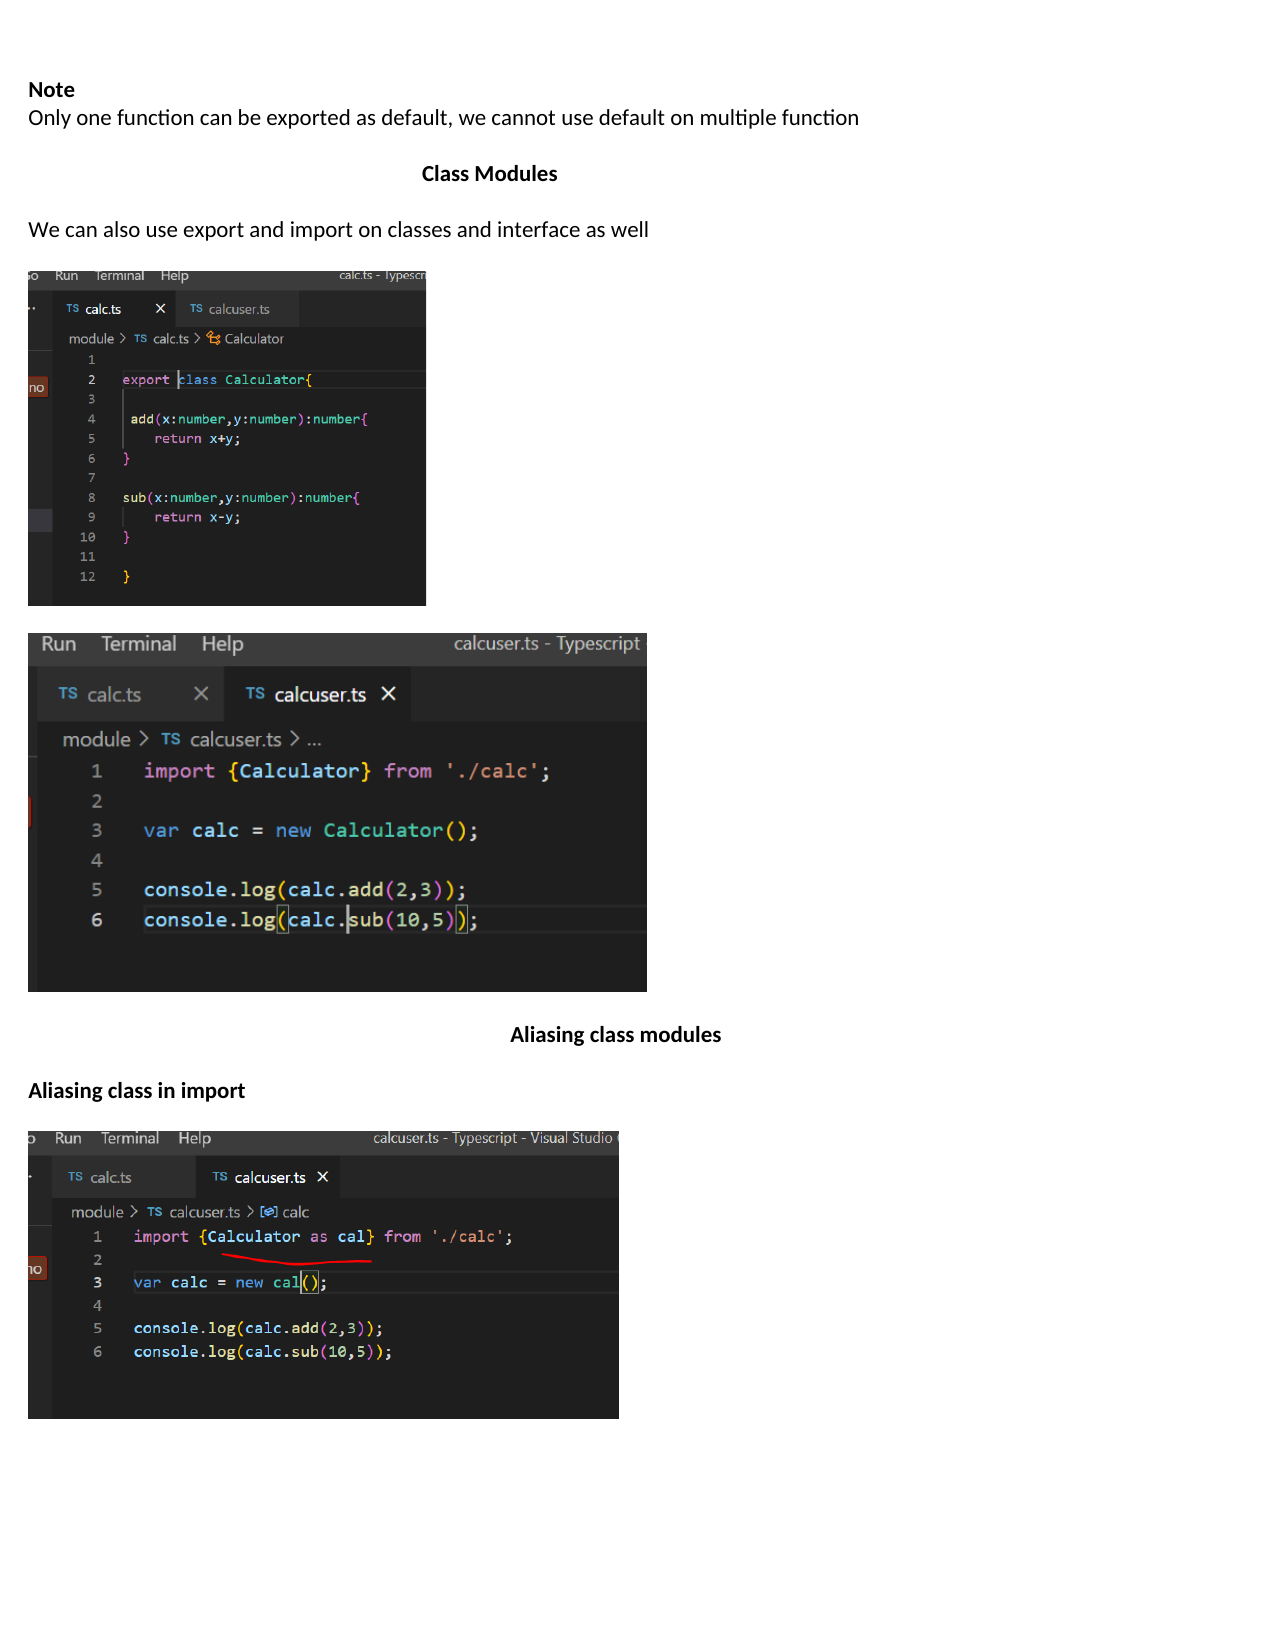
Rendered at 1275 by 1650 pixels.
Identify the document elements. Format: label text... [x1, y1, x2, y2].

picture [28, 271, 427, 606]
picture [28, 633, 647, 992]
text We can also use export and import on classes and interface as well [28, 215, 1237, 243]
text Only one function can be exported as default, we cannot use default on multiple function [28, 103, 1237, 131]
text Aliasing class modules [309, 1020, 1237, 1048]
text Aliasing class in import [28, 1076, 1237, 1104]
text Note [28, 75, 1237, 103]
text Class Modules [422, 159, 1237, 187]
picture [28, 1131, 619, 1419]
